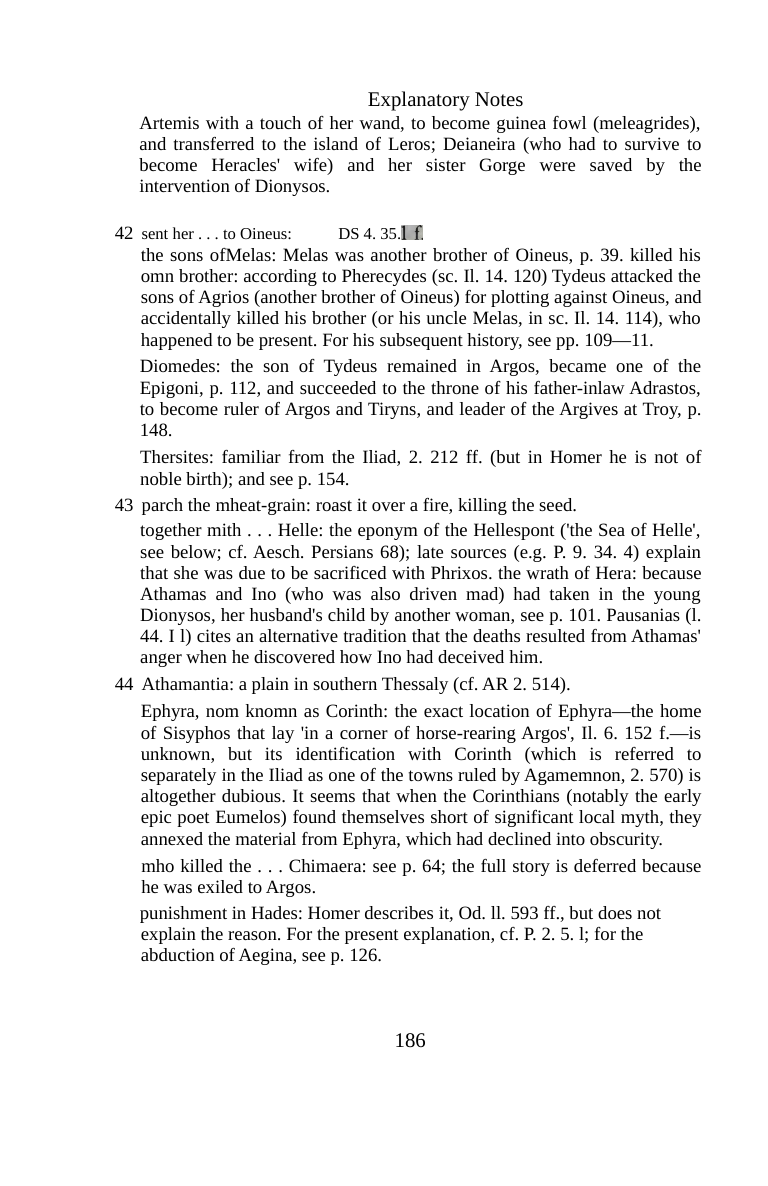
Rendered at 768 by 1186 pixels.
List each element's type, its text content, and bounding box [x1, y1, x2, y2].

picture [401, 225, 423, 240]
text the sons ofMelas: Melas was another brother of Oineus, p. 39. killed his omn brother: according to Pherecydes (sc. Il. 14. 120) Tydeus attacked the sons of Agrios (another brother of Oineus) for plotting against Oineus, and accidentally killed his brother (or his uncle Melas, in sc. Il. 14. 114), who happened to be present. For his subsequent history, see pp. 109—11. [141, 244, 702, 350]
text Thersites: familiar from the Iliad, 2. 212 ff. (but in Homer he is not of noble birth); and see p. 154. [140, 447, 702, 489]
text Ephyra, nom knomn as Corinth: the exact location of Ephyra—the home of Sisyphos that lay 'in a corner of horse-rearing Argos', Il. 6. 152 f.—is unknown, but its identification with Corinth (which is referred to separately in the Iliad as one of the towns ruled by Agamemnon, 2. 570) is altogether dubious. It seems that when the Corinthians (notably the early epic poet Eumelos) found themselves short of significant local myth, they annexed the material from Ephyra, which had declined into obscurity. [141, 701, 702, 849]
list parch the mheat-grain: roast it over a fire, killing the seed. [114, 495, 702, 516]
text mho killed the . . . Chimaera: see p. 64; the full story is deferred because he was exiled to Argos. [141, 855, 702, 897]
text Diomedes: the son of Tydeus remained in Argos, became one of the Epigoni, p. 112, and succeeded to the throne of his father-inlaw Adrastos, to become ruler of Argos and Tiryns, and leader of the Argives at Troy, p. 148. [139, 356, 702, 441]
list Athamantia: a plain in southern Thessaly (cf. AR 2. 514). [114, 674, 702, 695]
text together mith . . . Helle: the eponym of the Hellespont ('the Sea of Helle', see below; cf. Aesch. Persians 68); late sources (e.g. P. 9. 34. 4) explain that she was due to be sacrificed with Phrixos. the wrath of Hera: because Athamas and Ino (who was also driven mad) had taken in the young Dionysos, her husband's child by another woman, see p. 101. Pausanias (l. 44. I l) cites an alternative tradition that the deaths resulted from Athamas' anger when he discovered how Ino had deceived him. [140, 520, 702, 668]
list sent her . . . to Oineus: DS 4. 35. [114, 222, 702, 243]
text punishment in Hades: Homer describes it, Od. ll. 593 ff., but does not explain the reason. For the present explanation, cf. P. 2. 5. l; for the abduction of Aegina, see p. 126. [139, 903, 704, 965]
